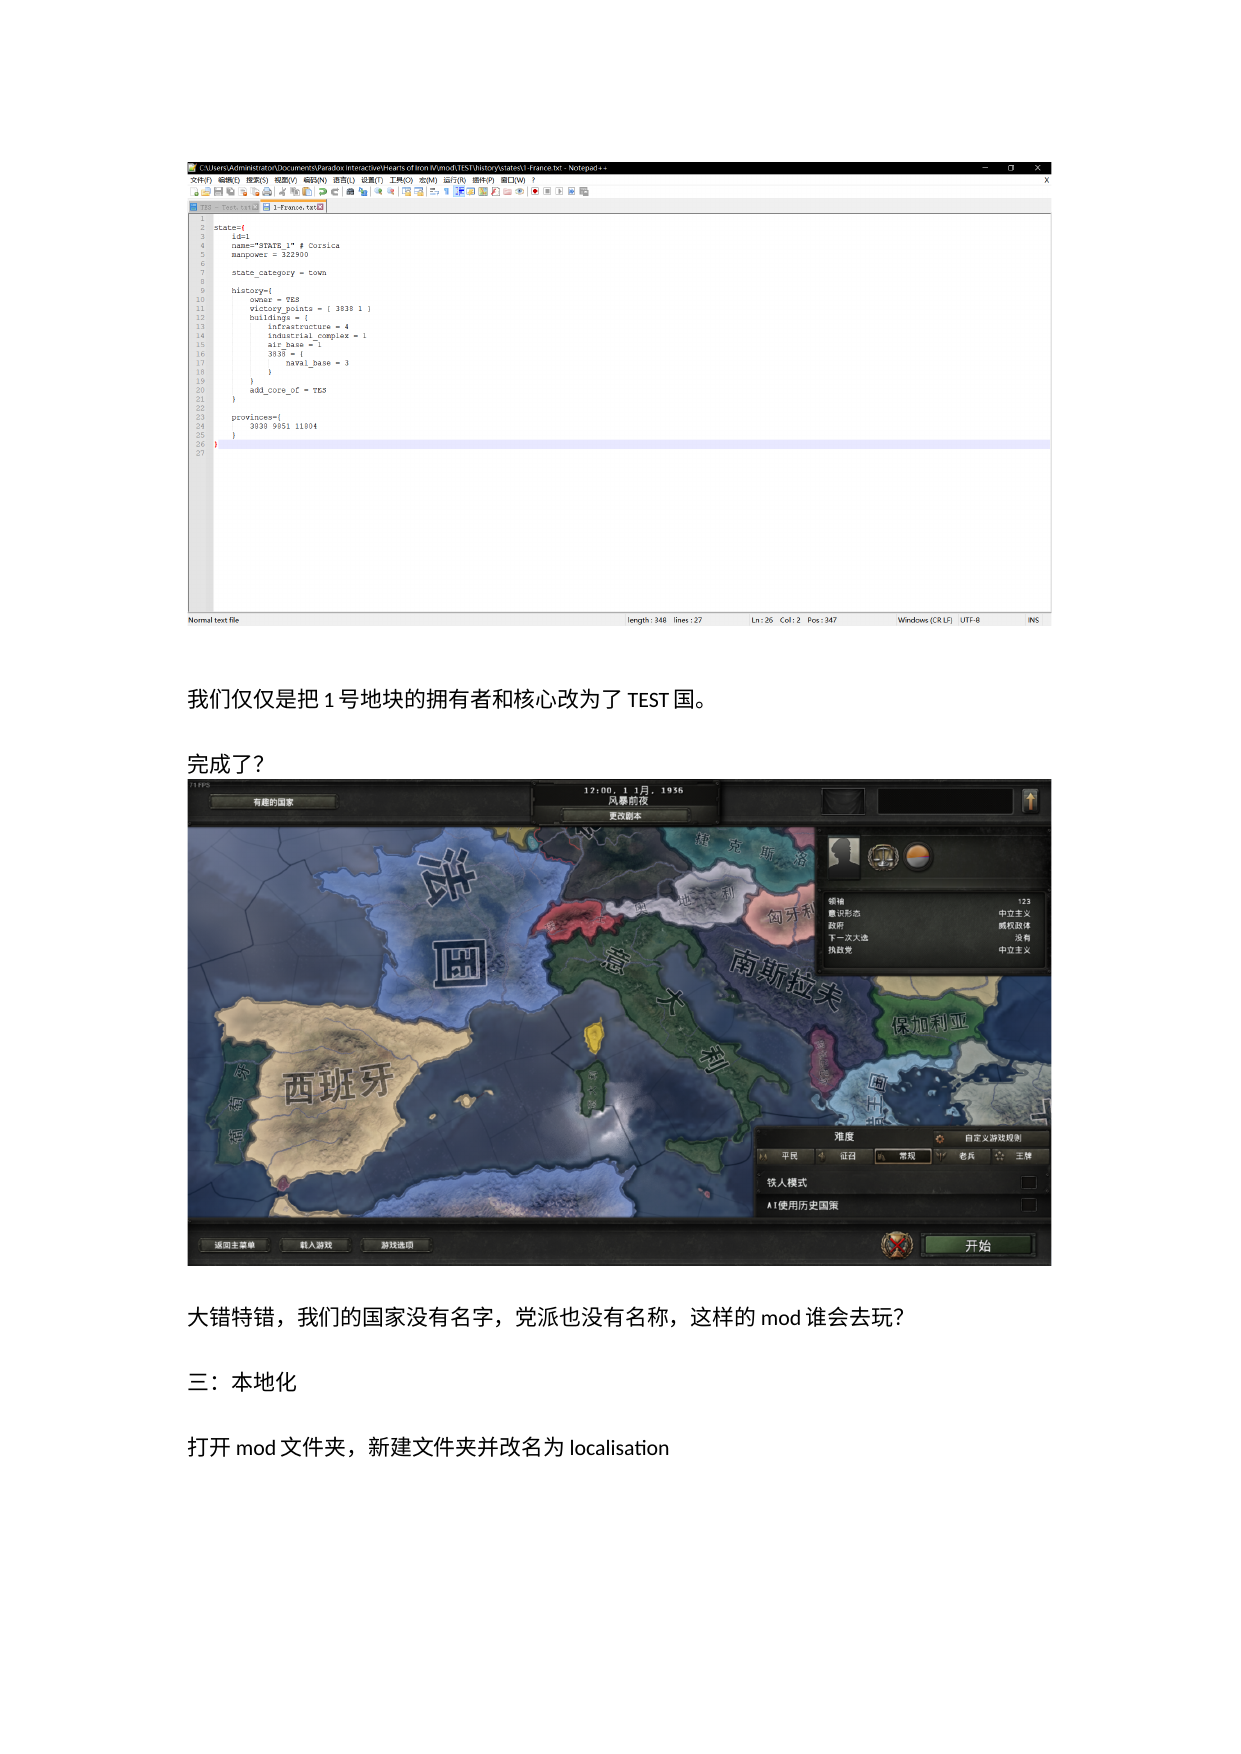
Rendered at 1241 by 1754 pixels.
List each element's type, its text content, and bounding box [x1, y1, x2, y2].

text 三：本地化 [187, 1364, 1053, 1397]
text 我们仅仅是把1号地块的拥有者和核心改为了TEST国。 [187, 682, 1053, 714]
picture [187, 779, 1052, 1266]
text 打开mod文件夹，新建文件夹并改名为localisation [187, 1429, 1053, 1462]
text 大错特错，我们的国家没有名字，党派也没有名称，这样的mod谁会去玩？ [187, 1299, 1053, 1332]
picture [187, 162, 1052, 626]
text 完成了？ [187, 747, 1053, 779]
